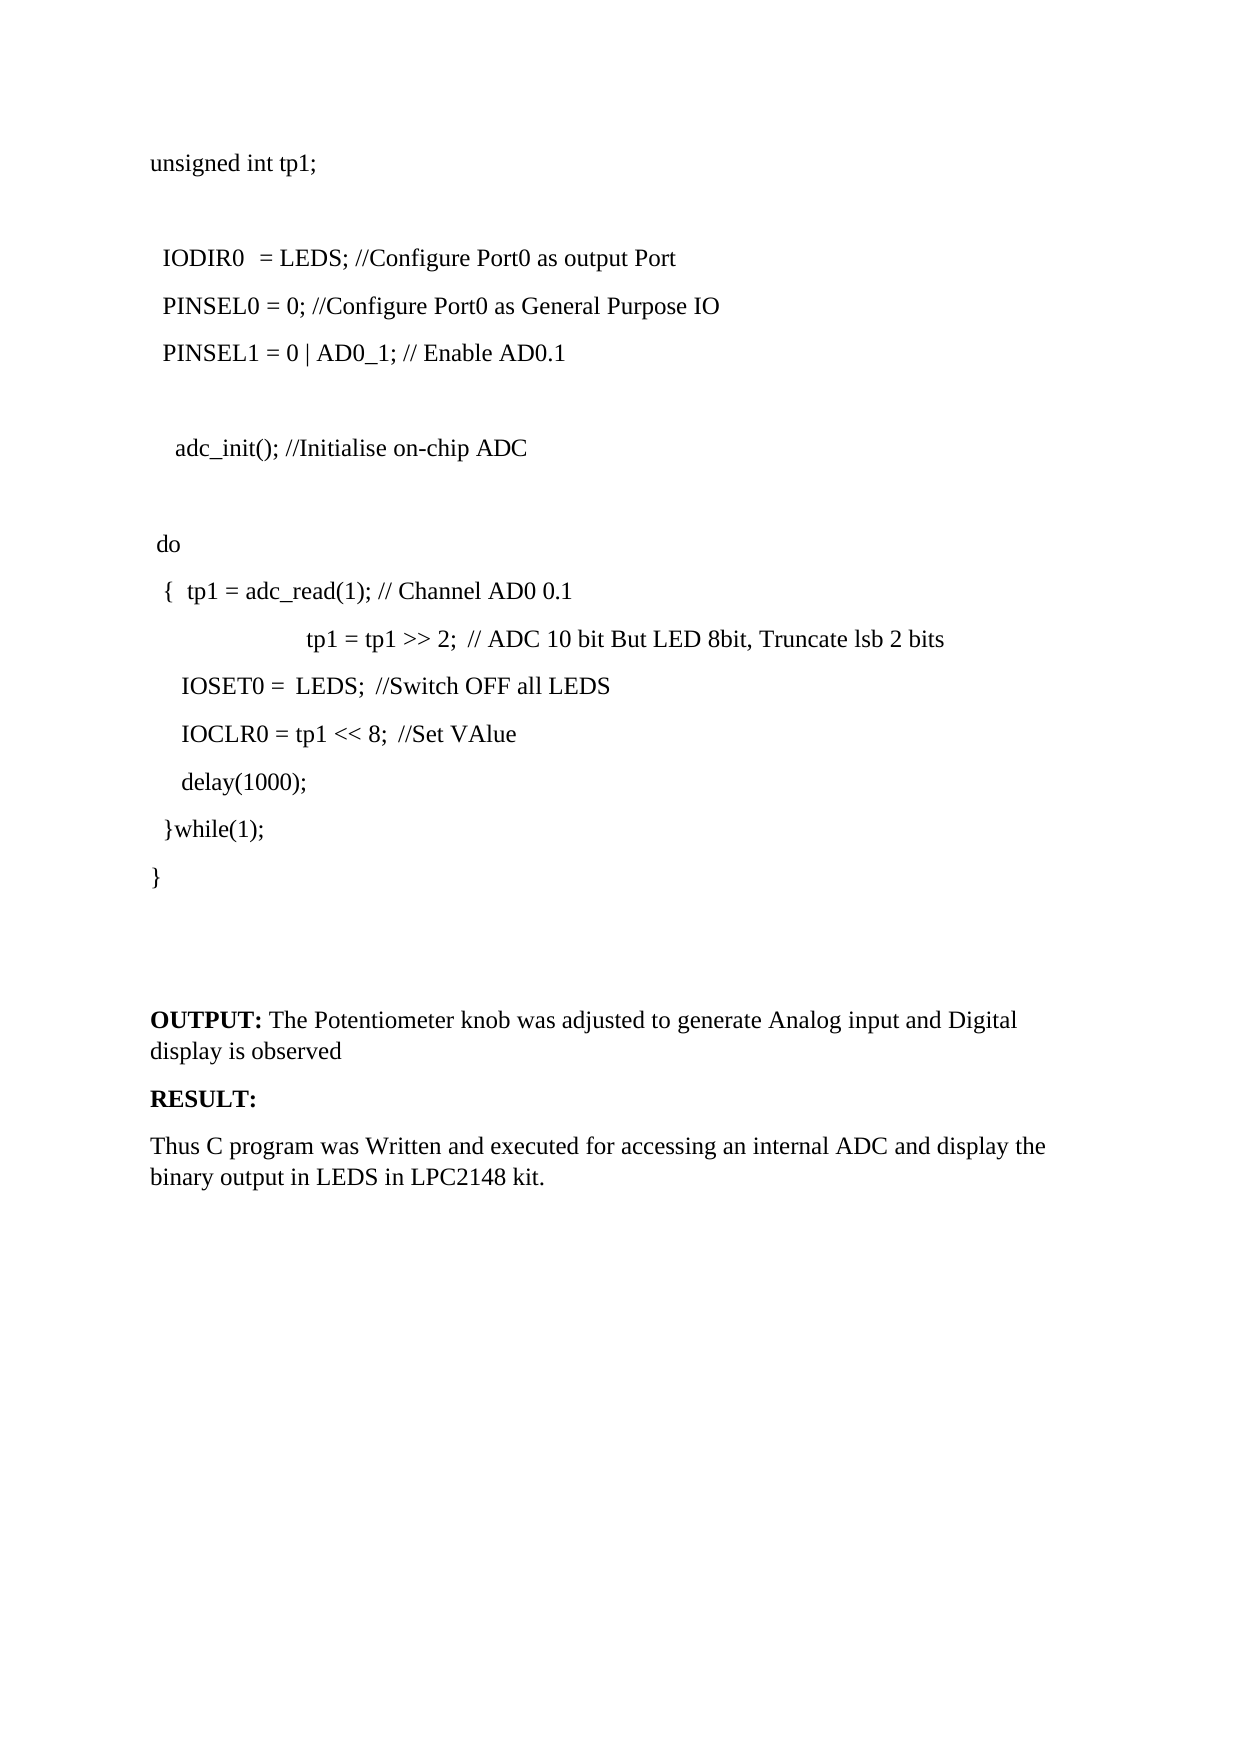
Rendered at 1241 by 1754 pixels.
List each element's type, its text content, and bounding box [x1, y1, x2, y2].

text IODIR0 = LEDS; //Configure Port0 as output Port PINSEL0 = 0; //Configure Port0 as General Purpose IO PINSEL1 = 0 | AD0_1; // Enable AD0.1 [162, 243, 738, 367]
text unsigned int tp1; [150, 148, 1137, 177]
text Thus C program was Written and executed for accessing an internal ADC and display the binary output in LEDS in LPC2148 kit. [150, 1131, 1087, 1191]
subtitle RESULT: [150, 1084, 1137, 1112]
text OUTPUT: The Potentiometer knob was adjusted to generate Analog input and Digital display is observed [150, 1005, 1074, 1065]
text do [156, 529, 1137, 557]
text IOCLR0 = tp1 << 8; //Set VAlue delay(1000); [181, 719, 583, 795]
text }while(1); [162, 814, 1137, 843]
text { tp1 = adc_read(1); // Channel AD0 0.1 [162, 576, 1137, 605]
text adc_init(); //Initialise on-chip ADC [175, 433, 1137, 462]
text } [150, 862, 1137, 890]
text tp1 = tp1 >> 2; // ADC 10 bit But LED 8bit, Truncate lsb 2 bits IOSET0 = LEDS; //Switch OFF all LEDS [181, 624, 1019, 700]
